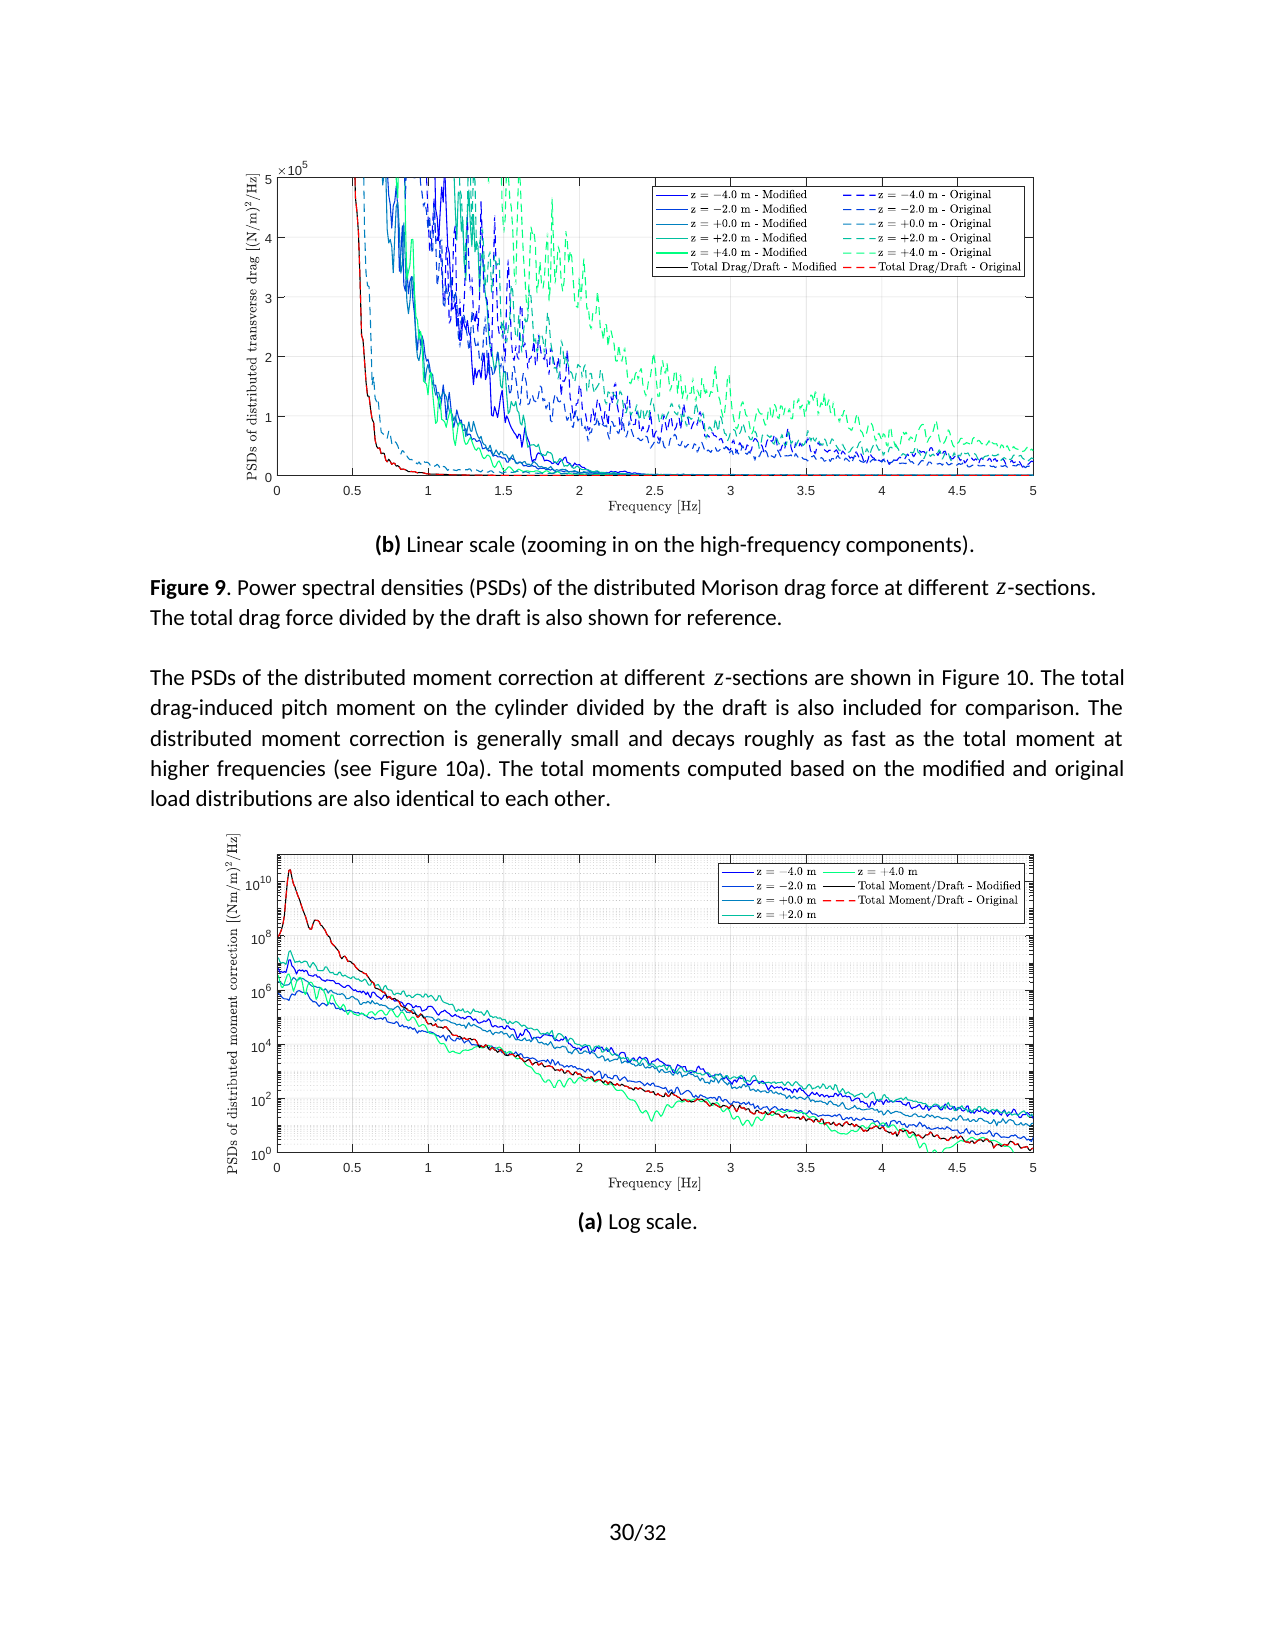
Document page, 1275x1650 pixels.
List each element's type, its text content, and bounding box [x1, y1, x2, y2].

text The PSDs of the distributed moment correction at different -sections are shown in Figure 10. The total drag-induced pitch moment on the cylinder divided by the draft is also included for comparison. The distributed moment correction is generally small and decays roughly as fast as the total moment at higher frequencies (see Figure 10a). The total moments computed based on the modified and original load distributions are also identical to each other. [150, 663, 1125, 812]
text Figure 9. Power spectral densities (PSDs) of the distributed Morison drag force at different -sections. The total drag force divided by the draft is also shown for reference. [150, 573, 1125, 631]
picture [391, 248, 395, 258]
picture [531, 461, 539, 466]
list (b) Linear scale (zooming in on the high-frequency components). [225, 530, 1125, 558]
text (a) Log scale. [150, 1207, 1125, 1235]
